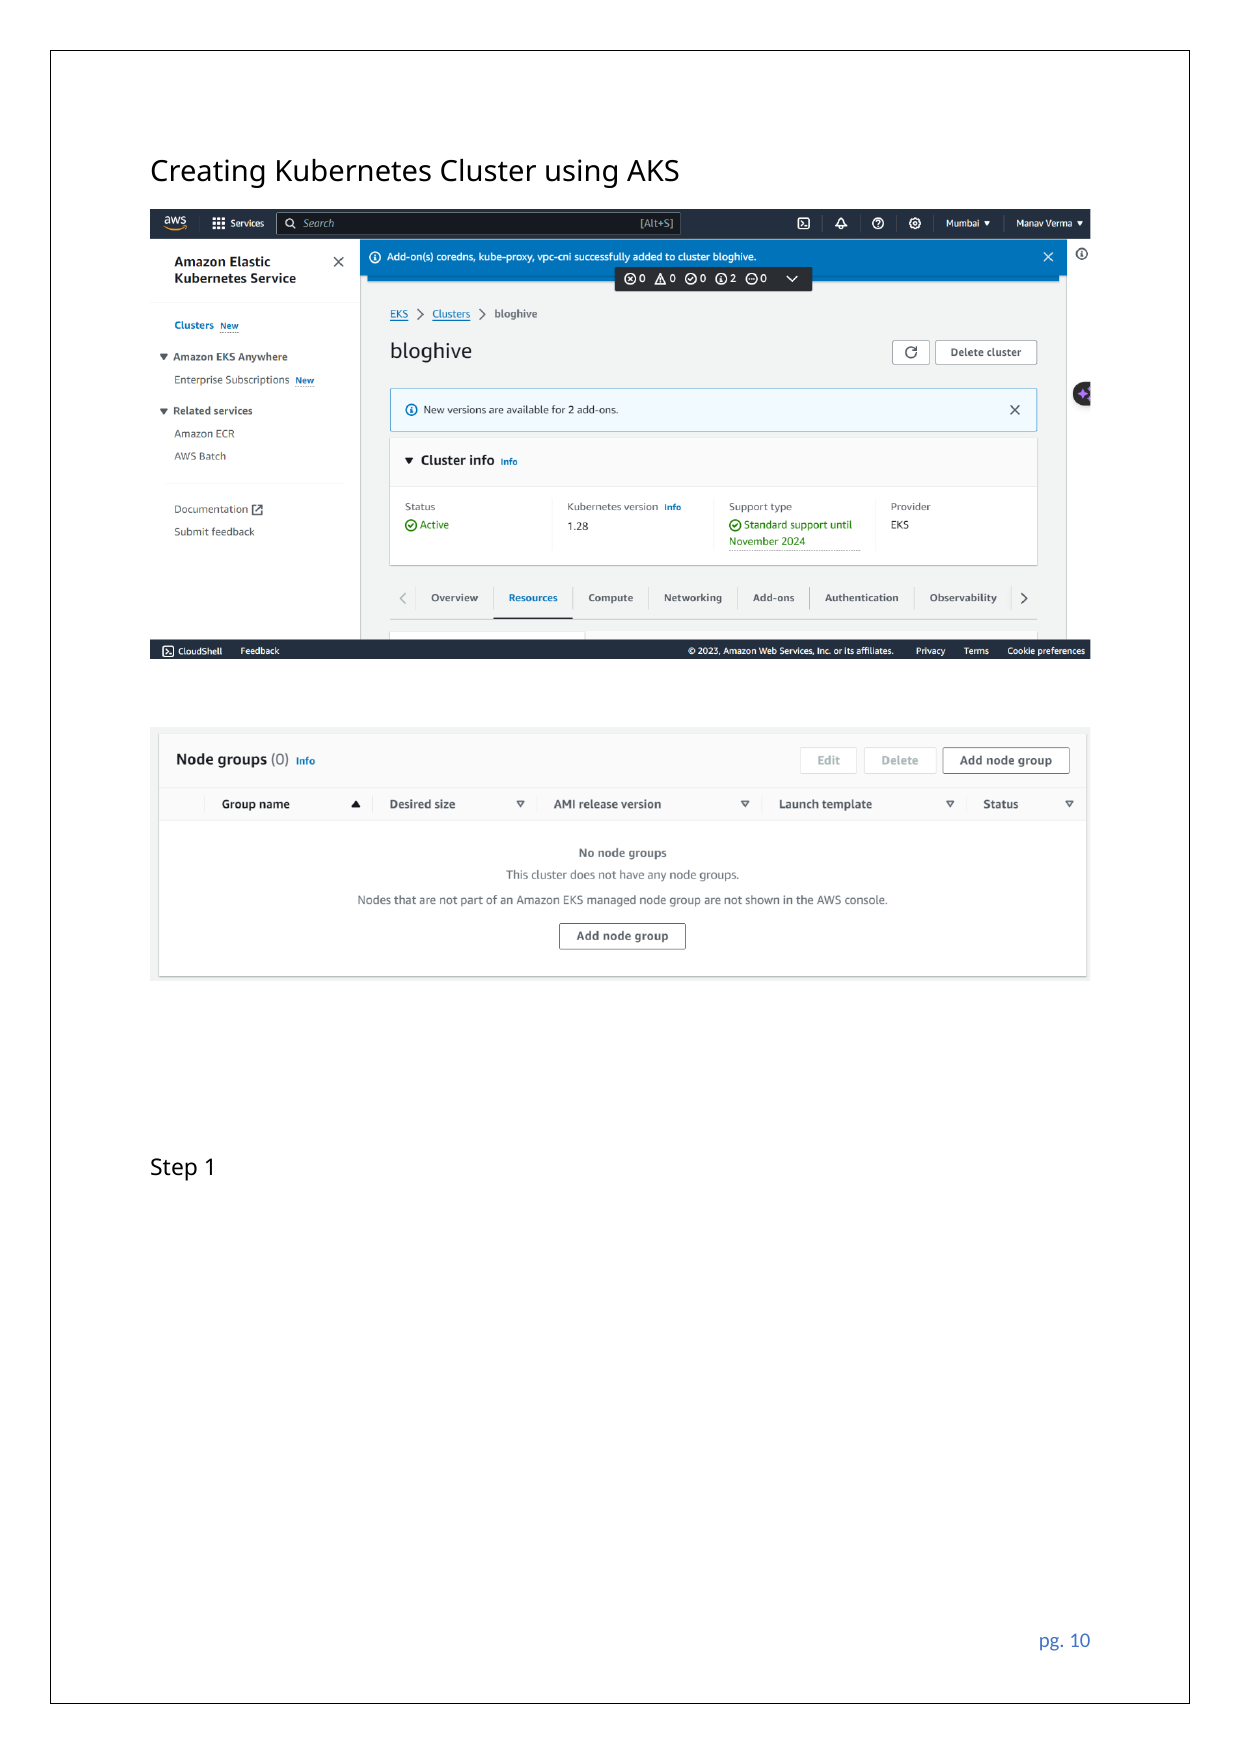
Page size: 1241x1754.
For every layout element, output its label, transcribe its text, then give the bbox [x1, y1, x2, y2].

picture [150, 727, 1091, 981]
picture [150, 209, 1091, 659]
text Step 1 [150, 1151, 1090, 1182]
text Creating Kubernetes Cluster using AKS [150, 150, 1090, 190]
